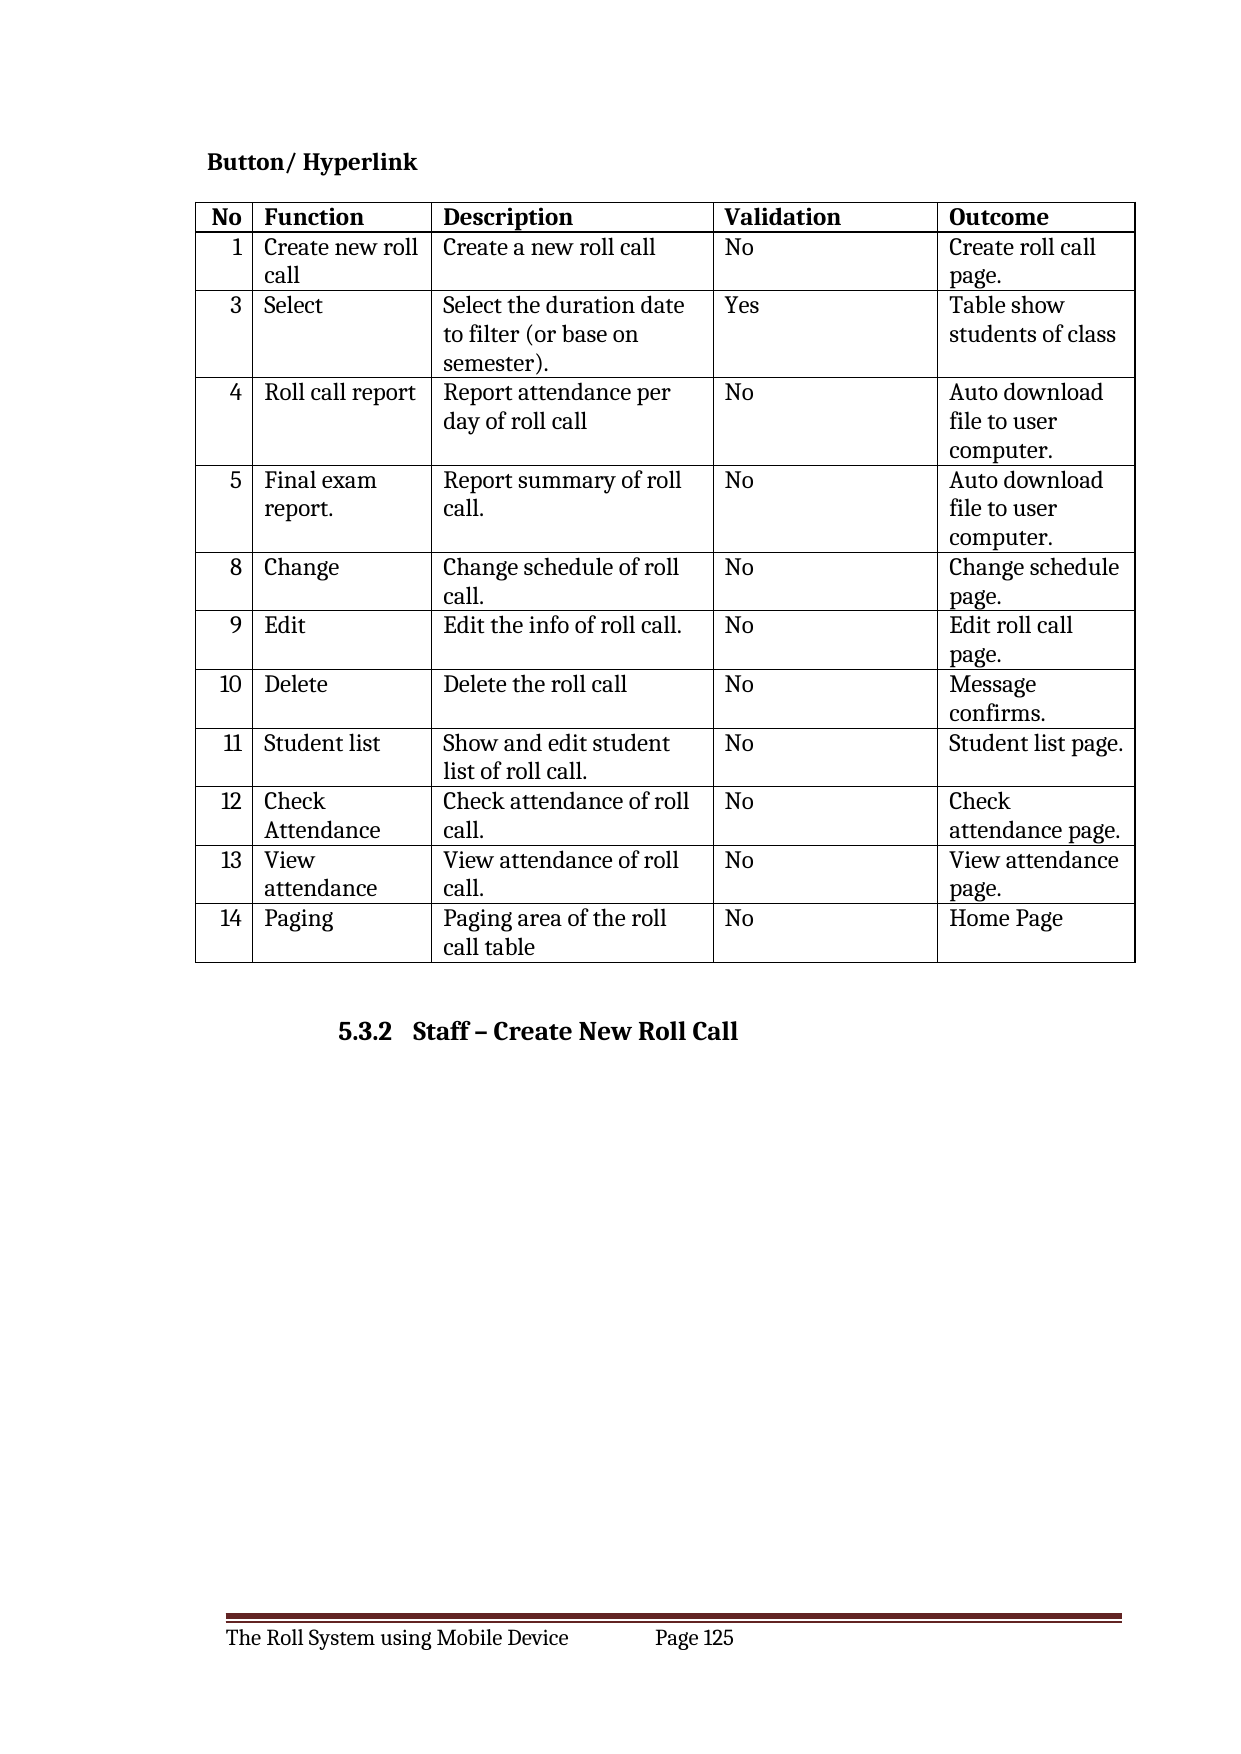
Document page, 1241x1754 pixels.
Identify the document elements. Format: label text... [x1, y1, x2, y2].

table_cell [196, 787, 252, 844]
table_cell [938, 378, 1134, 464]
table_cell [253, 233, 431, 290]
text Button/ Hyperlink [207, 148, 1122, 176]
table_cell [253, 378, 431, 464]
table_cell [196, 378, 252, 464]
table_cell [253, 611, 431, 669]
subtitle Staff – Create New Roll Call [338, 1016, 1122, 1047]
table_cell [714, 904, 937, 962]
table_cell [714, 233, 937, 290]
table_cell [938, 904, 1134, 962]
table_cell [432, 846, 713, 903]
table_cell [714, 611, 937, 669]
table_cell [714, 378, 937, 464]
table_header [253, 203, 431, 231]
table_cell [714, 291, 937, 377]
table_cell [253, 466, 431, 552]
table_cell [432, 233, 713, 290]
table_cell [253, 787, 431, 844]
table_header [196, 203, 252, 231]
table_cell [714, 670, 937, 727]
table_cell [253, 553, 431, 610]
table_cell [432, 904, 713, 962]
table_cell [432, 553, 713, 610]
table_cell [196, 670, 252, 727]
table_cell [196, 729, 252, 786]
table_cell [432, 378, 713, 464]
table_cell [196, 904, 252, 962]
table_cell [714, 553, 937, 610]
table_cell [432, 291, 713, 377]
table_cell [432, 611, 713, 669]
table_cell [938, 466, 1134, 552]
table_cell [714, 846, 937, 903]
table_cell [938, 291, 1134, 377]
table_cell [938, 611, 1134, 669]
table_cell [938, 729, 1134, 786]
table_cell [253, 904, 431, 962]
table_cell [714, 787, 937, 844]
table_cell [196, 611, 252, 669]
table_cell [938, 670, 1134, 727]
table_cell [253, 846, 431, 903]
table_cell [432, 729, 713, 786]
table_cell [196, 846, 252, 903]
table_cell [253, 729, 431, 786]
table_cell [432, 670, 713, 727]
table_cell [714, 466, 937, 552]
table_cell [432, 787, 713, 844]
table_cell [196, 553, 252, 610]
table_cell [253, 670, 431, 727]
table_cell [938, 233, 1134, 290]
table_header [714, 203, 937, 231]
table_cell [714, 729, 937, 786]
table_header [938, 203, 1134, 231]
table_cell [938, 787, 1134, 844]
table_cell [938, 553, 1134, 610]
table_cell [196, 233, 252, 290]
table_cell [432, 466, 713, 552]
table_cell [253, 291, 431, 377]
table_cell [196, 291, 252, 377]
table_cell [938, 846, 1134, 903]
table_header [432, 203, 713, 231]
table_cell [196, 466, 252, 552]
